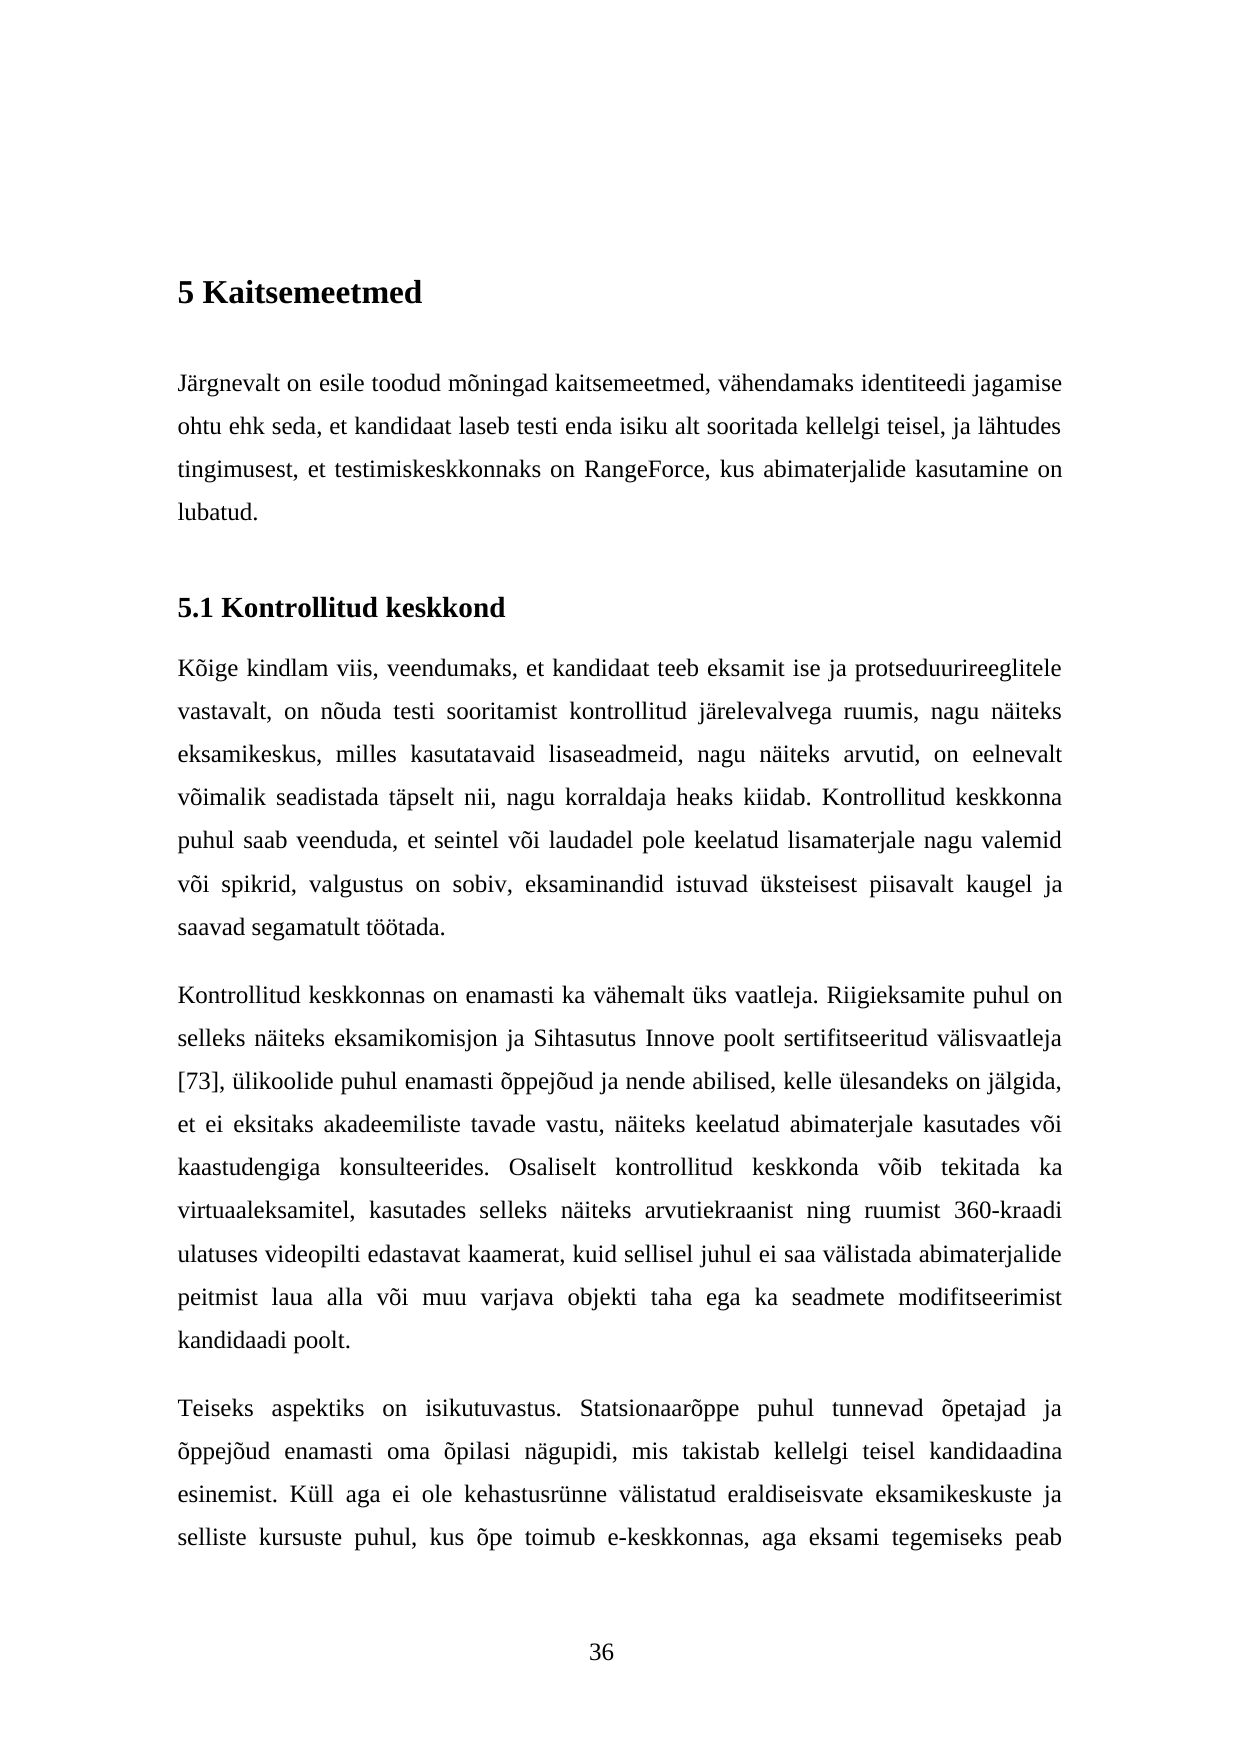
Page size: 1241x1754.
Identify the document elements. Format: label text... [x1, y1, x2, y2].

subtitle Kontrollitud keskkond [177, 590, 1063, 624]
text Kõige kindlam viis, veendumaks, et kandidaat teeb eksamit ise ja protseduurireeglitele vastavalt, on nõuda testi sooritamist kontrollitud järelevalvega ruumis, nagu näiteks eksamikeskus, milles kasutatavaid lisaseadmeid, nagu näiteks arvutid, on eelnevalt võimalik seadistada täpselt nii, nagu korraldaja heaks kiidab. Kontrollitud keskkonna puhul saab veenduda, et seintel või laudadel pole keelatud lisamaterjale nagu valemid või spikrid, valgustus on sobiv, eksaminandid istuvad üksteisest piisavalt kaugel ja saavad segamatult töötada. [177, 653, 1063, 941]
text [177, 1393, 1063, 1551]
text Kontrollitud keskkonnas on enamasti ka vähemalt üks vaatleja. Riigieksamite puhul on selleks näiteks eksamikomisjon ja Sihtasutus Innove poolt sertifitseeritud välisvaatleja [73], ülikoolide puhul enamasti õppejõud ja nende abilised, kelle ülesandeks on jälgida, et ei eksitaks akadeemiliste tavade vastu, näiteks keelatud abimaterjale kasutades või kaastudengiga konsulteerides. Osaliselt kontrollitud keskkonda võib tekitada ka virtuaaleksamitel, kasutades selleks näiteks arvutiekraanist ning ruumist 360-kraadi ulatuses videopilti edastavat kaamerat, kuid sellisel juhul ei saa välistada abimaterjalide peitmist laua alla või muu varjava objekti taha ega ka seadmete modifitseerimist kandidaadi poolt. [177, 980, 1063, 1354]
subtitle Kaitsemeetmed [177, 273, 1063, 311]
text Järgnevalt on esile toodud mõningad kaitsemeetmed, vähendamaks identiteedi jagamise ohtu ehk seda, et kandidaat laseb testi enda isiku alt sooritada kellelgi teisel, ja lähtudes tingimusest, et testimiskeskkonnaks on RangeForce, kus abimaterjalide kasutamine on lubatud. [177, 368, 1063, 526]
